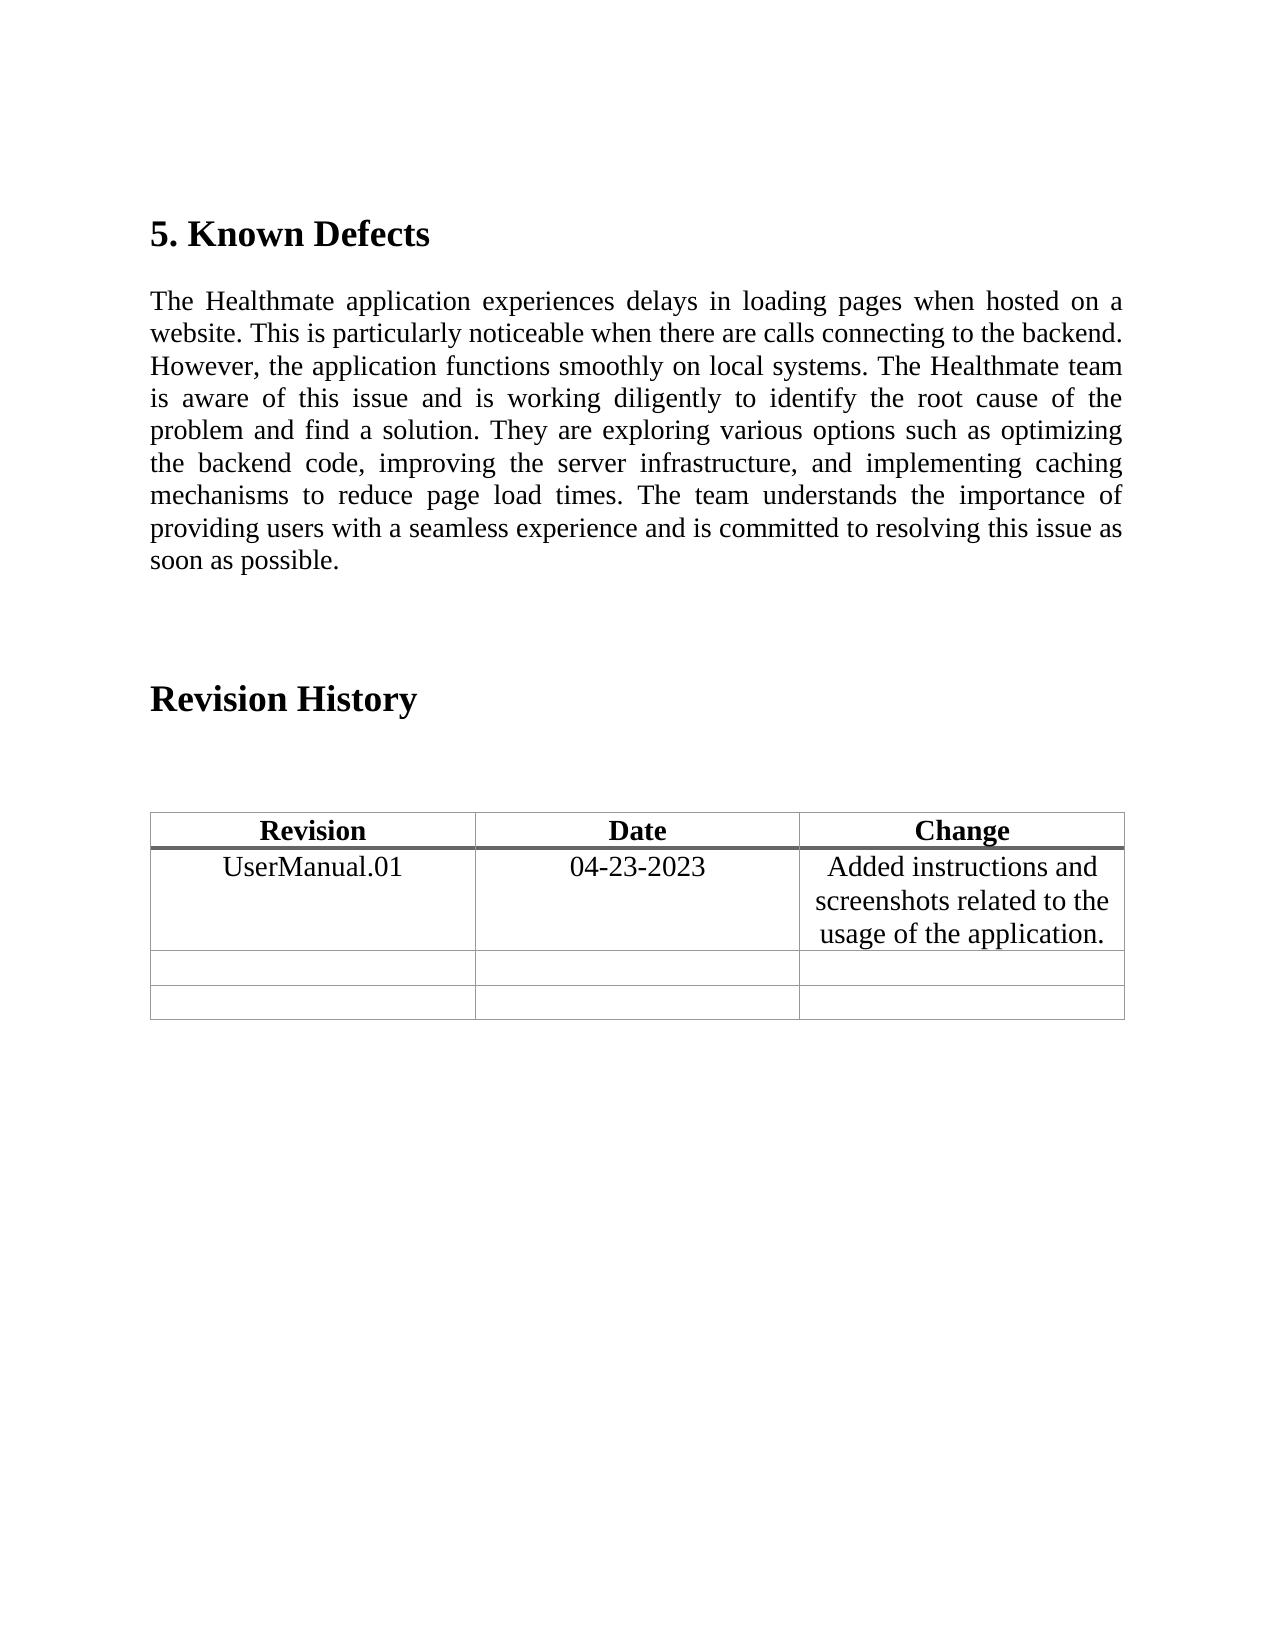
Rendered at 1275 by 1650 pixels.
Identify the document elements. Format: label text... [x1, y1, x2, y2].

table_cell 04-23-2023 [476, 850, 799, 950]
table_cell [476, 986, 799, 1019]
text 5. Known Defects [150, 212, 1125, 255]
table_cell [800, 951, 1124, 985]
table_cell [151, 986, 475, 1019]
table_cell [151, 951, 475, 985]
text The Healthmate application experiences delays in loading pages when hosted on a website. This is particularly noticeable when there are calls connecting to the backend. However, the application functions smoothly on local systems. The Healthmate team is aware of this issue and is working diligently to identify the root cause of the problem and find a solution. They are exploring various options such as optimizing the backend code, improving the server infrastructure, and implementing caching mechanisms to reduce page load times. The team understands the importance of providing users with a seamless experience and is committed to resolving this issue as soon as possible. [150, 284, 1125, 575]
table_cell [800, 986, 1124, 1019]
table_header Revision [151, 813, 475, 846]
table_header Change [800, 813, 1124, 846]
text Revision History [150, 677, 1125, 720]
table_cell UserManual.01 [151, 850, 475, 950]
table_cell Added instructions and screenshots related to the usage of the application. [800, 850, 1124, 950]
table_header Date [476, 813, 799, 846]
table_cell [476, 951, 799, 985]
